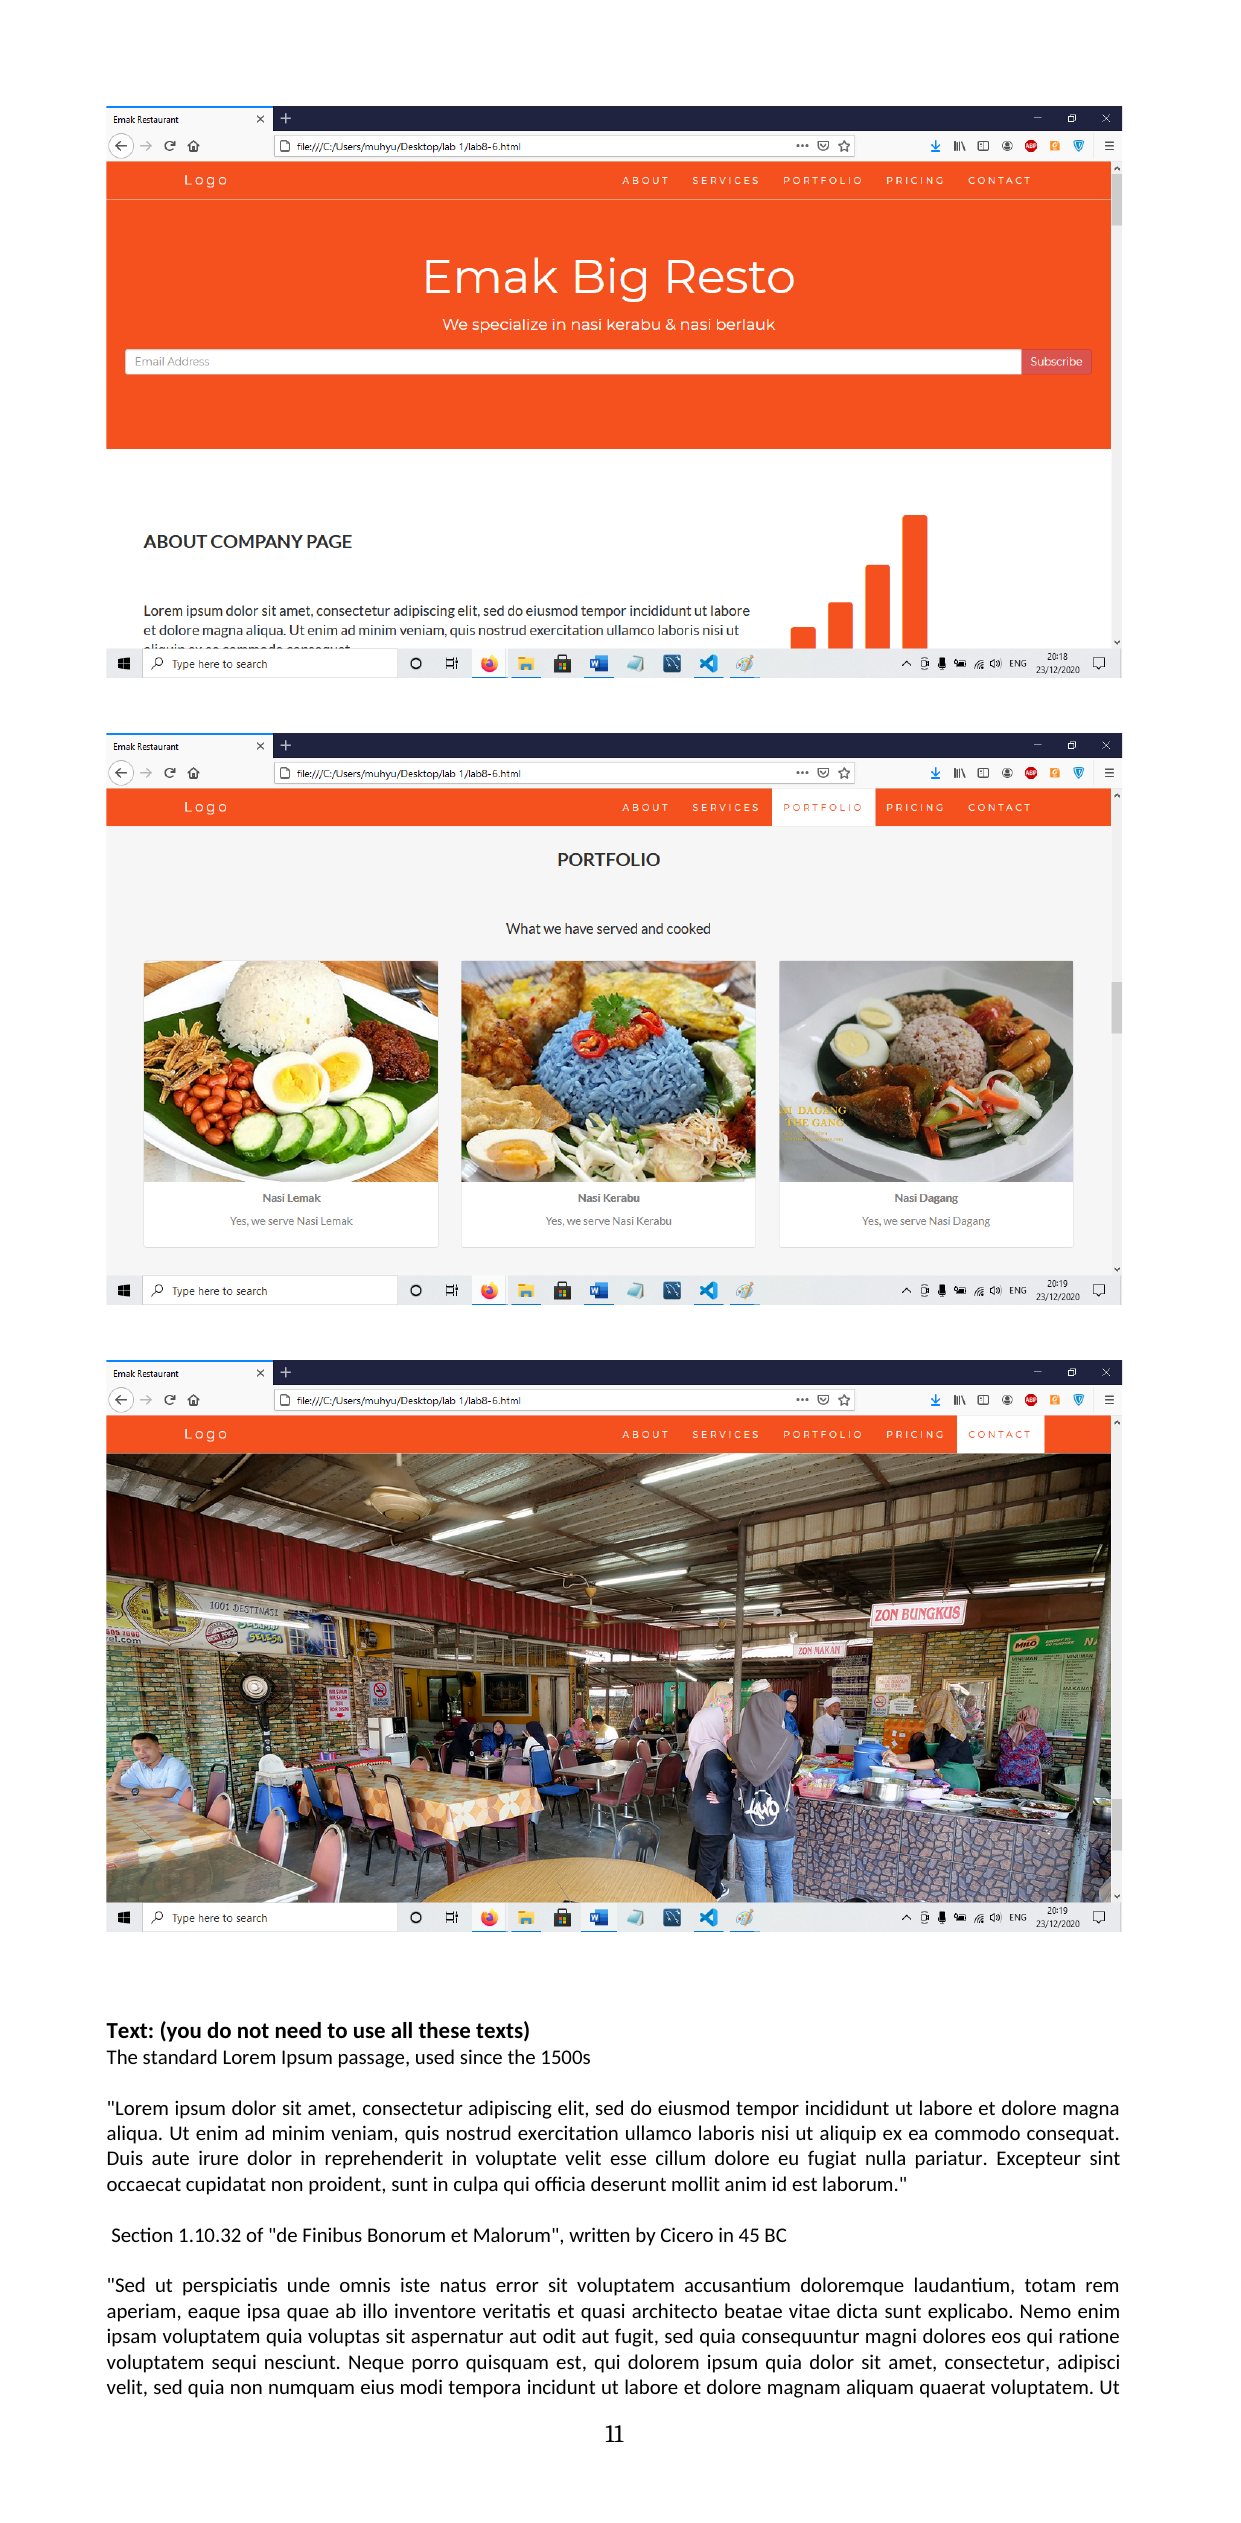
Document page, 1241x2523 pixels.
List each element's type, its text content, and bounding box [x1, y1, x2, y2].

text Section 1.10.32 of "de Finibus Bonorum et Malorum", written by Cicero in 45 BC [106, 2222, 1122, 2247]
picture [106, 733, 1123, 1305]
text "Lorem ipsum dolor sit amet, consectetur adipiscing elit, sed do eiusmod tempor incididunt ut labore et dolore magna aliqua. Ut enim ad minim veniam, quis nostrud exercitation ullamco laboris nisi ut aliquip ex ea commodo consequat. Duis aute irure dolor in reprehenderit in voluptate velit esse cillum dolore eu fugiat nulla pariatur. Excepteur sint occaecat cupidatat non proident, sunt in culpa qui officia deserunt mollit anim id est laborum." [106, 2095, 1122, 2196]
picture [106, 1360, 1123, 1932]
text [106, 2273, 1122, 2400]
text The standard Lorem Ipsum passage, used since the 1500s [106, 2044, 1122, 2069]
text Text: (you do not need to use all these texts) [106, 2016, 1122, 2044]
picture [106, 106, 1123, 678]
